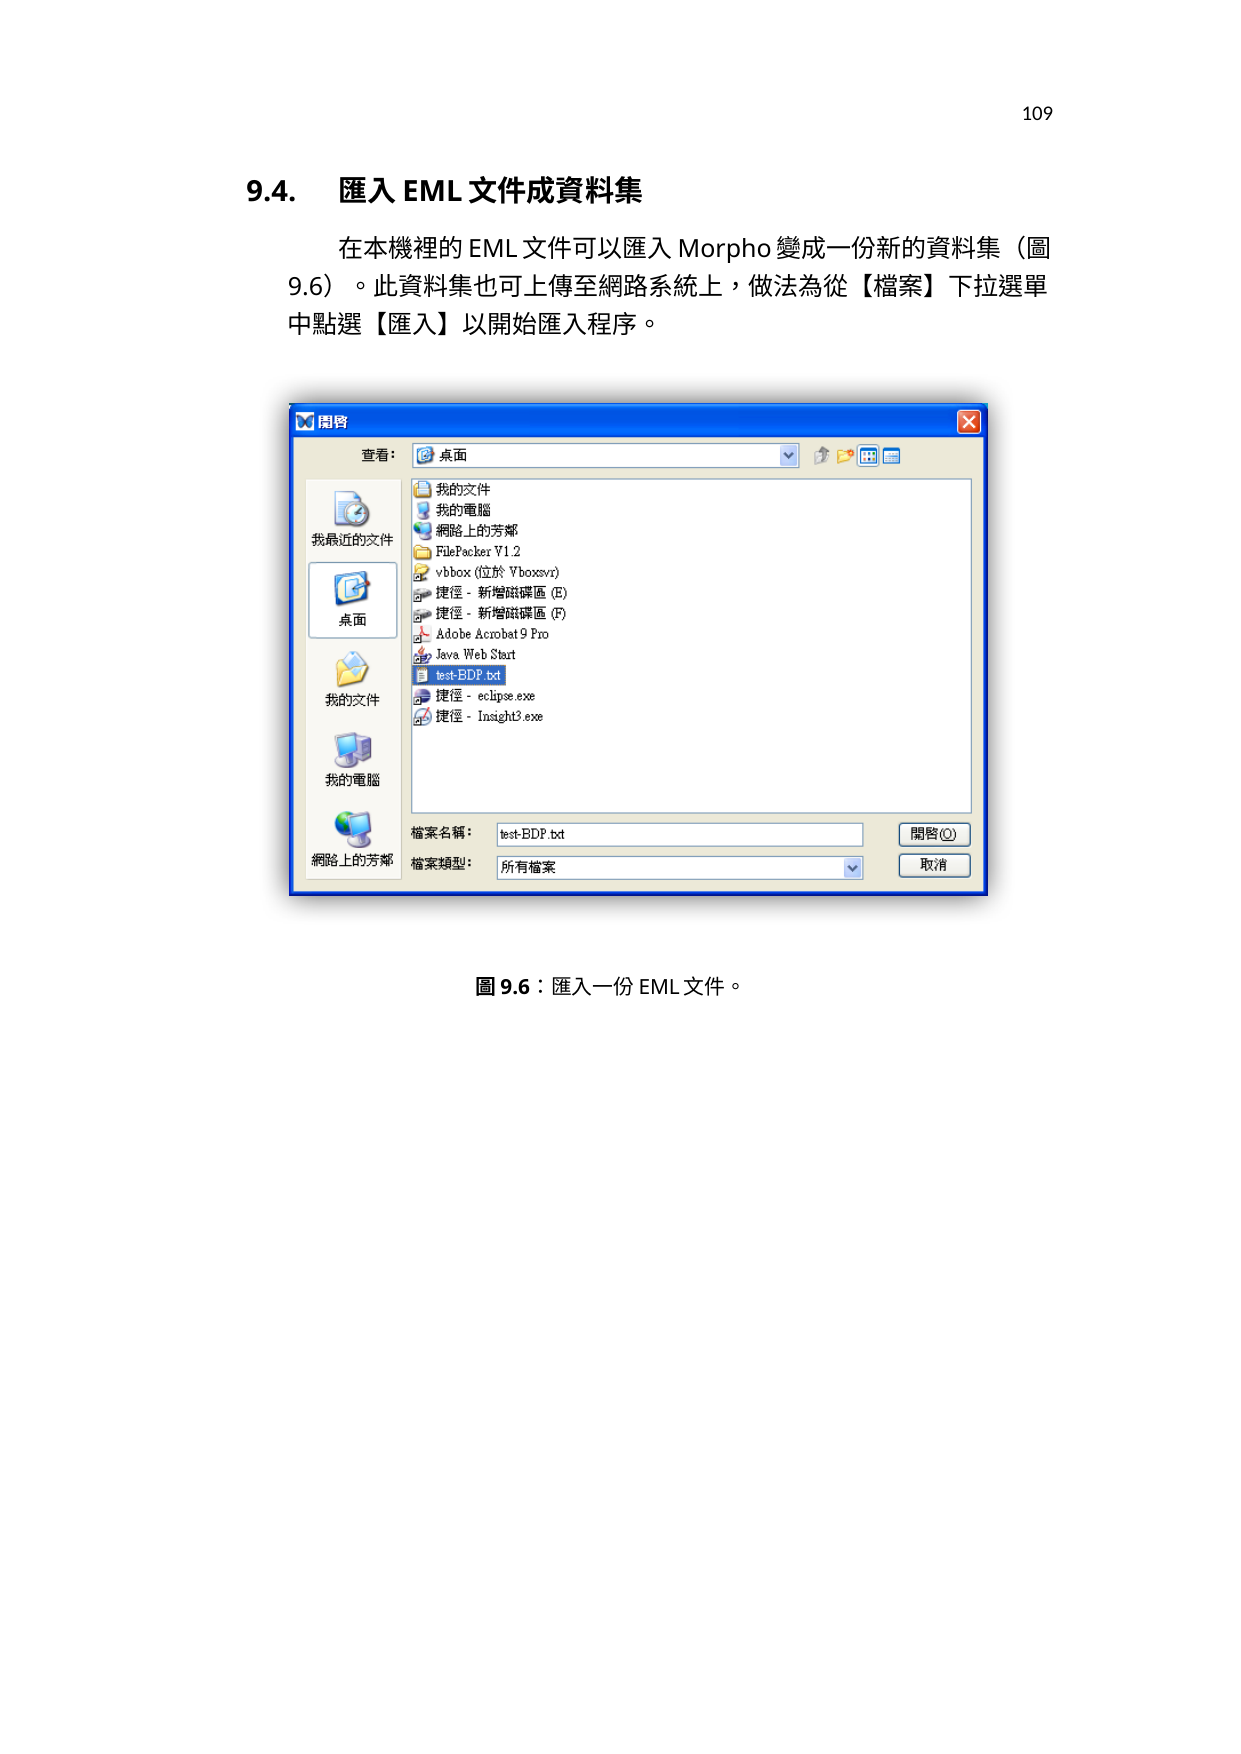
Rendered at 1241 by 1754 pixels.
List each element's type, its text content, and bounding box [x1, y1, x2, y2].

text 圖9.6：匯入一份EML文件。 [237, 354, 1053, 1004]
list 匯入EML文件成資料集 [246, 151, 1053, 227]
text 在本機裡的EML文件可以匯入Morpho變成一份新的資料集（圖9.6）。此資料集也可上傳至網路系統上，做法為從【檔案】下拉選單中點選【匯入】以開始匯入程序。 [288, 227, 1053, 342]
